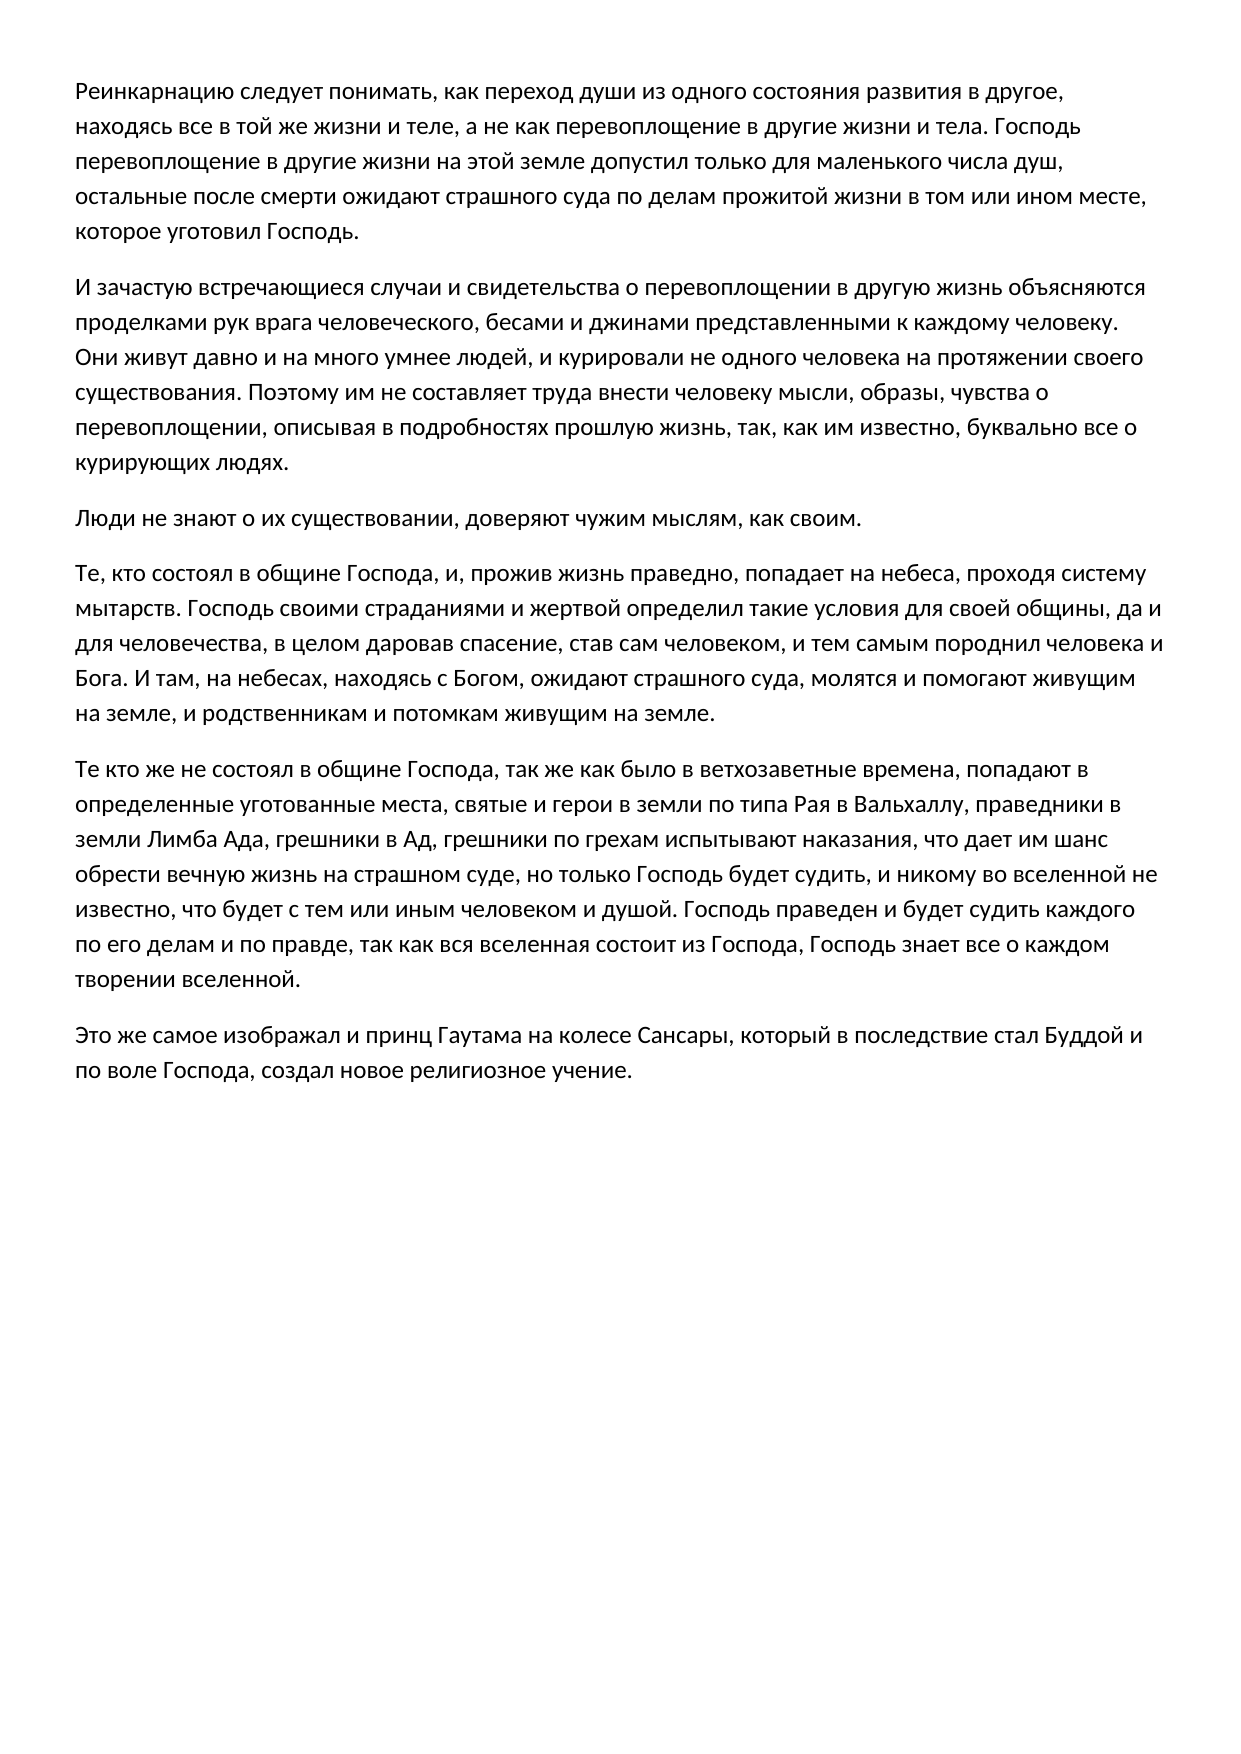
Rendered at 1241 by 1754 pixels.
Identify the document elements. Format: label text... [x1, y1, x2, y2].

text Это же самое изображал и принц Гаутама на колесе Сансары, который в последствие стал Буддой и по воле Господа, создал новое религиозное учение. [75, 1019, 1165, 1085]
text Те, кто состоял в общине Господа, и, прожив жизнь праведно, попадает на небеса, проходя систему мытарств. Господь своими страданиями и жертвой определил такие условия для своей общины, да и для человечества, в целом даровав спасение, став сам человеком, и тем самым породнил человека и Бога. И там, на небесах, находясь с Богом, ожидают страшного суда, молятся и помогают живущим на земле, и родственникам и потомкам живущим на земле. [75, 557, 1165, 728]
text Реинкарнацию следует понимать, как переход души из одного состояния развития в другое, находясь все в той же жизни и теле, а не как перевоплощение в другие жизни и тела. Господь перевоплощение в другие жизни на этой земле допустил только для маленького числа душ, остальные после смерти ожидают страшного суда по делам прожитой жизни в том или ином месте, которое уготовил Господь. [75, 75, 1165, 246]
text Те кто же не состоял в общине Господа, так же как было в ветхозаветные времена, попадают в определенные уготованные места, святые и герои в земли по типа Рая в Вальхаллу, праведники в земли Лимба Ада, грешники в Ад, грешники по грехам испытывают наказания, что дает им шанс обрести вечную жизнь на страшном суде, но только Господь будет судить, и никому во вселенной не известно, что будет с тем или иным человеком и душой. Господь праведен и будет судить каждого по его делам и по правде, так как вся вселенная состоит из Господа, Господь знает все о каждом творении вселенной. [75, 753, 1165, 994]
text И зачастую встречающиеся случаи и свидетельства о перевоплощении в другую жизнь объясняются проделками рук врага человеческого, бесами и джинами представленными к каждому человеку. Они живут давно и на много умнее людей, и курировали не одного человека на протяжении своего существования. Поэтому им не составляет труда внести человеку мысли, образы, чувства о перевоплощении, описывая в подробностях прошлую жизнь, так, как им известно, буквально все о курирующих людях. [75, 271, 1165, 476]
text Люди не знают о их существовании, доверяют чужим мыслям, как своим. [75, 502, 1165, 532]
